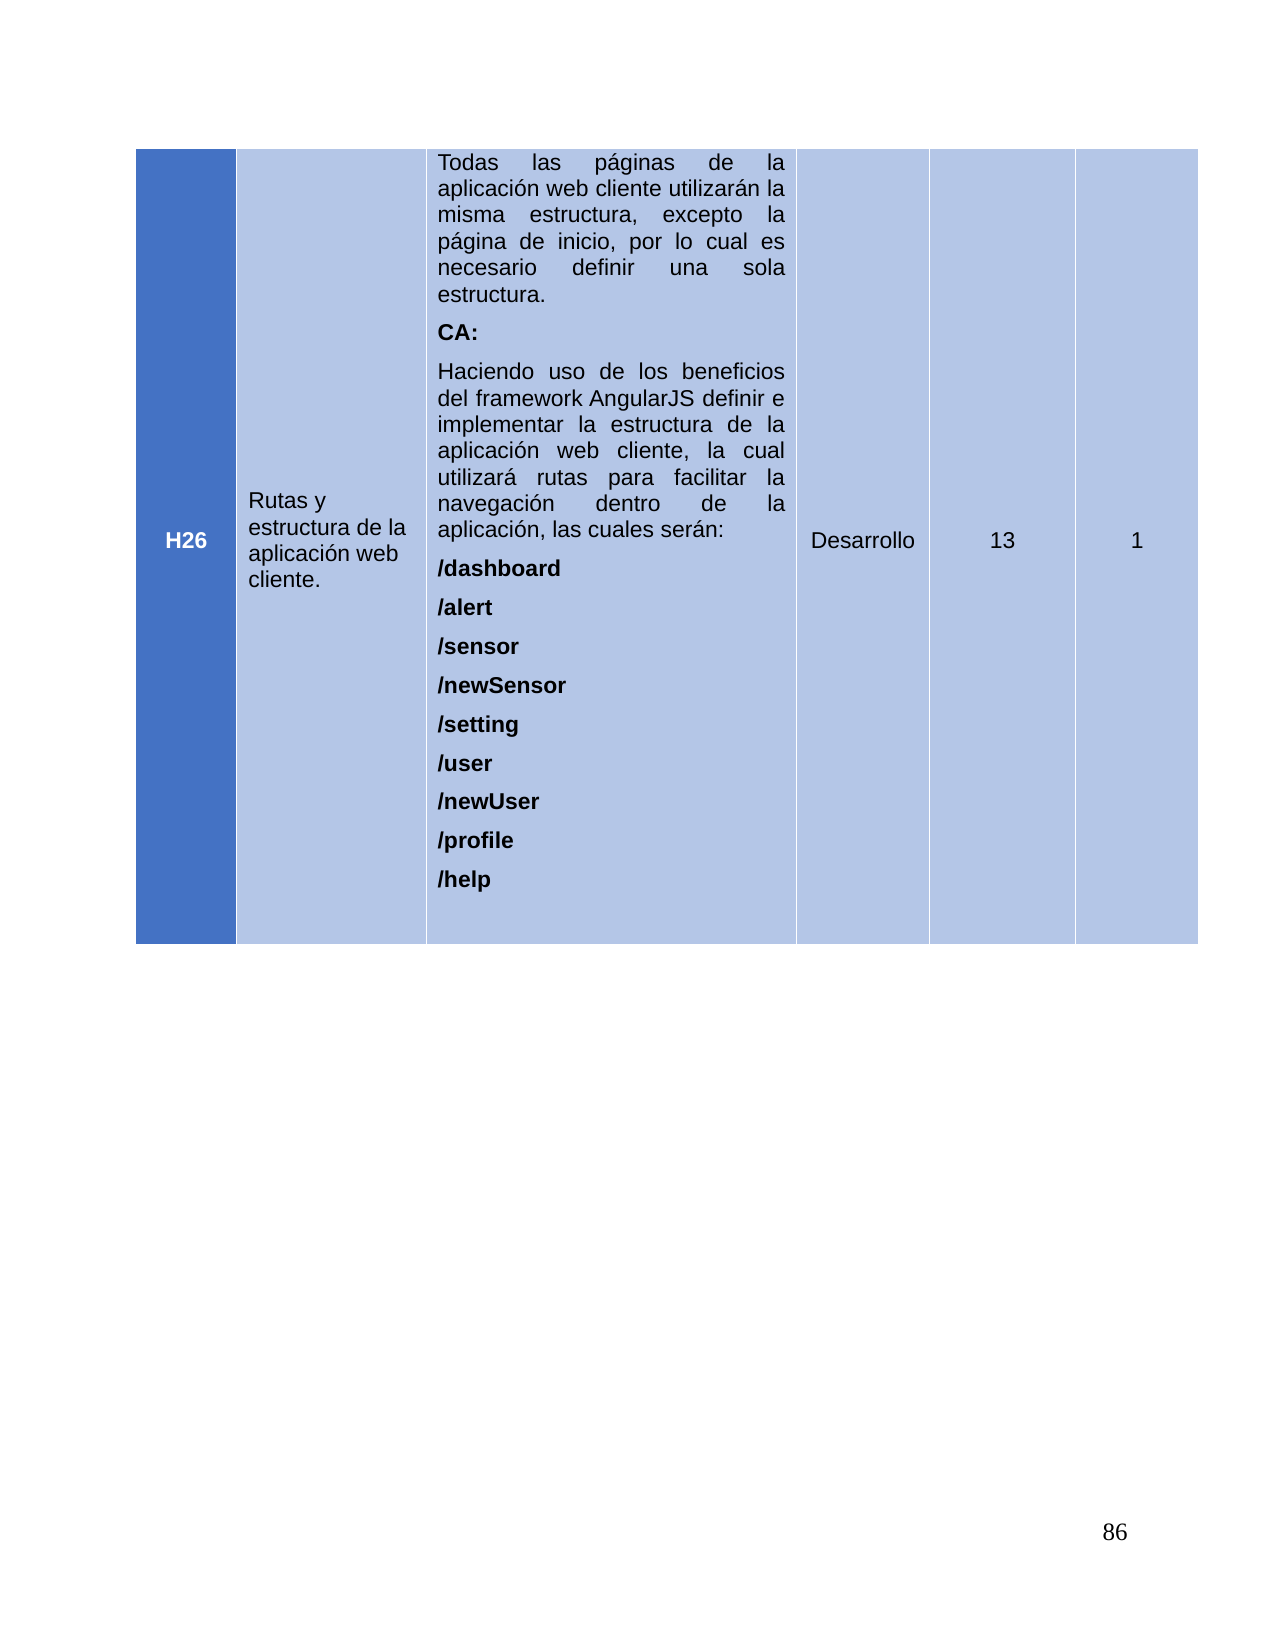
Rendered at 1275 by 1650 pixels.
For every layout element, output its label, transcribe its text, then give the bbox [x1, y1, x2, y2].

table_header 1 [1076, 149, 1198, 944]
table_header Rutas y estructura de la aplicación web cliente. [237, 149, 426, 944]
table_header Desarrollo [797, 149, 929, 944]
table_header H26 [136, 149, 236, 944]
table_header 13 [930, 149, 1075, 944]
table_header Todas las páginas de la aplicación web cliente utilizarán la misma estructura, excepto la página de inicio, por lo cual es necesario definir una sola estructura. CA: Haciendo uso de los beneficios del framework AngularJS definir e implementar la estructura de la aplicación web cliente, la cual utilizará rutas para facilitar la navegación dentro de la aplicación, las cuales serán: /dashboard /alert /sensor /newSensor /setting /user /newUser /profile /help [427, 149, 796, 944]
